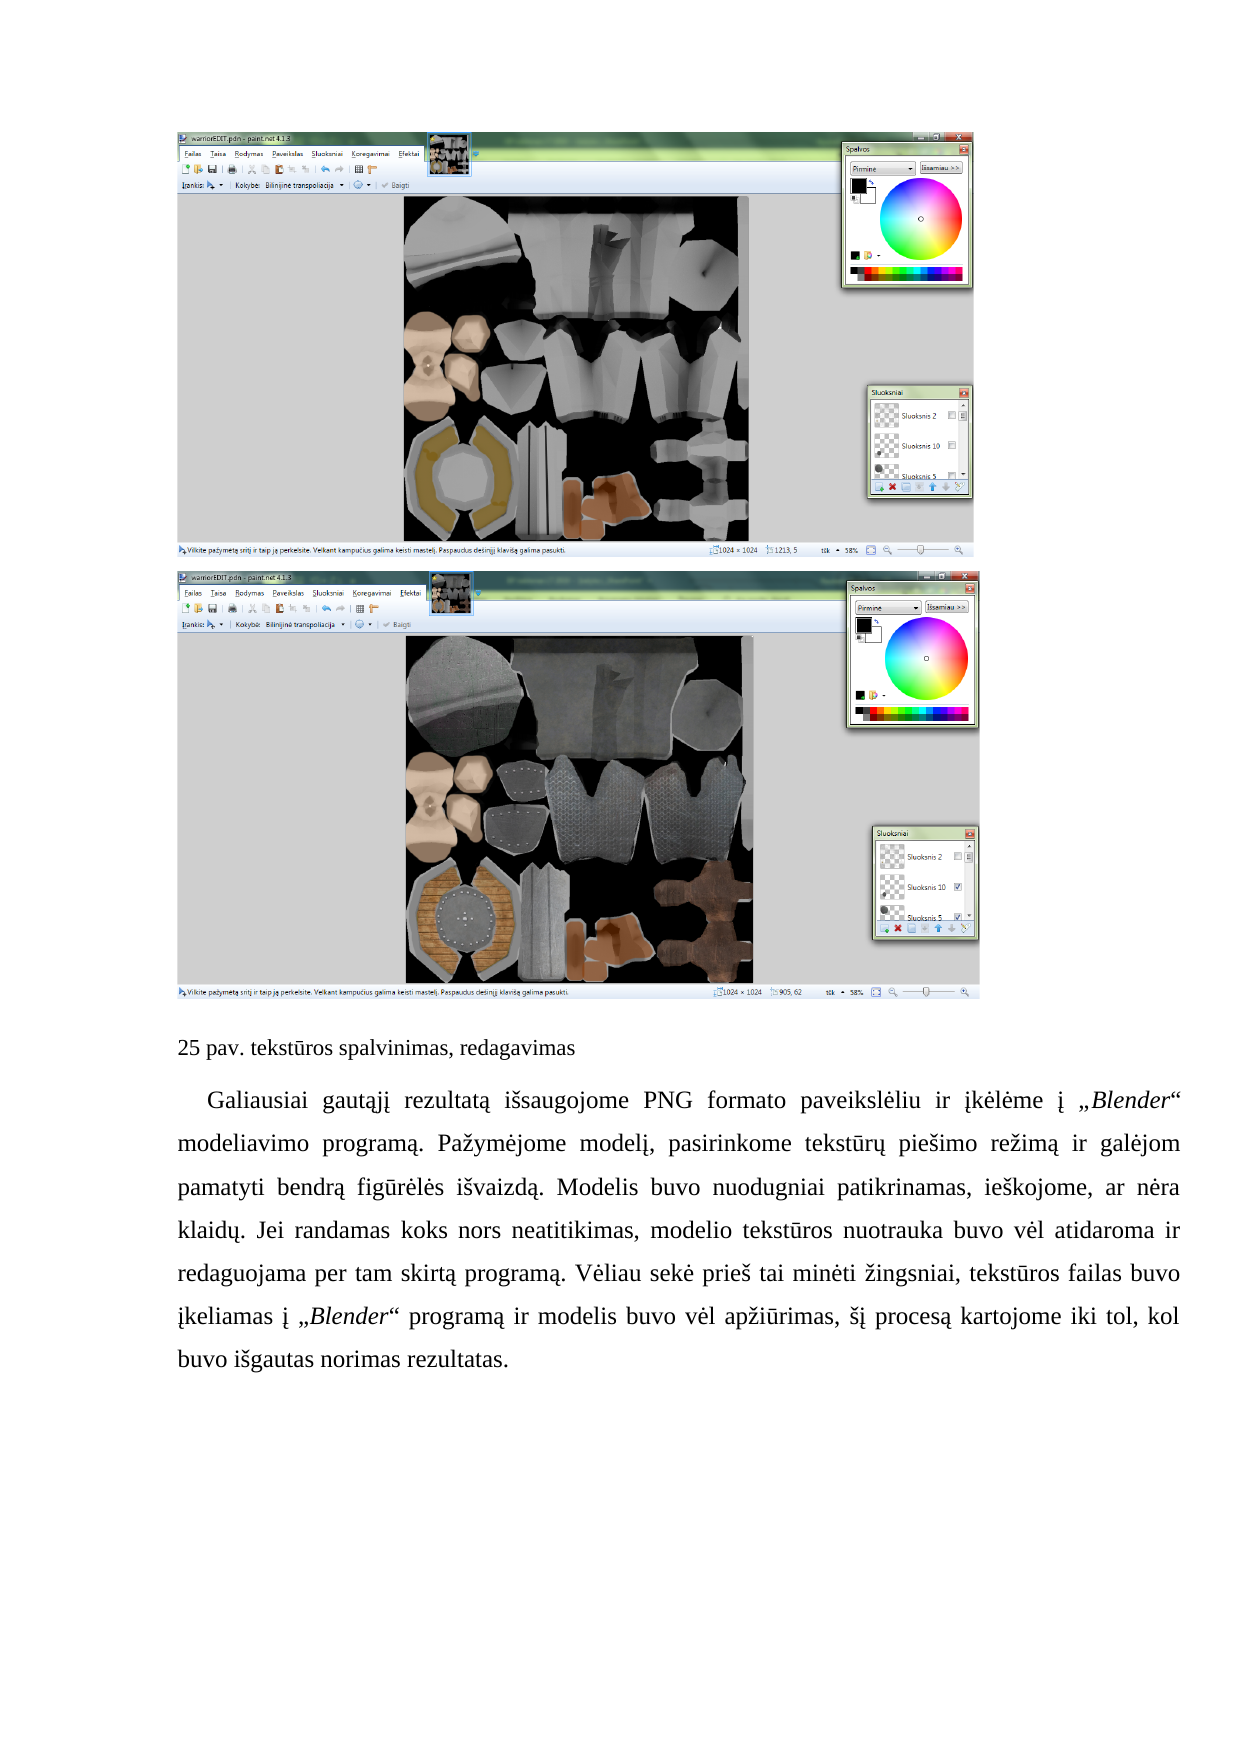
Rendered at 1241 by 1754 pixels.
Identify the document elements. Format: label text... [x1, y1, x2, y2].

picture [177, 132, 974, 557]
picture [177, 571, 980, 999]
text Galiausiai gautąjį rezultatą išsaugojome PNG formato paveikslėliu ir įkėlėme į „Blender“ modeliavimo programą. Pažymėjome modelį, pasirinkome tekstūrų piešimo režimą ir galėjom pamatyti bendrą figūrėlės išvaizdą. Modelis buvo nuodugniai patikrinamas, ieškojome, ar nėra klaidų. Jei randamas koks nors neatitikimas, modelio tekstūros nuotrauka buvo vėl atidaroma ir redaguojama per tam skirtą programą. Vėliau sekė prieš tai minėti žingsniai, tekstūros failas buvo įkeliamas į „Blender“ programą ir modelis buvo vėl apžiūrimas, šį procesą kartojome iki tol, kol buvo išgautas norimas rezultatas. [177, 1085, 1181, 1373]
